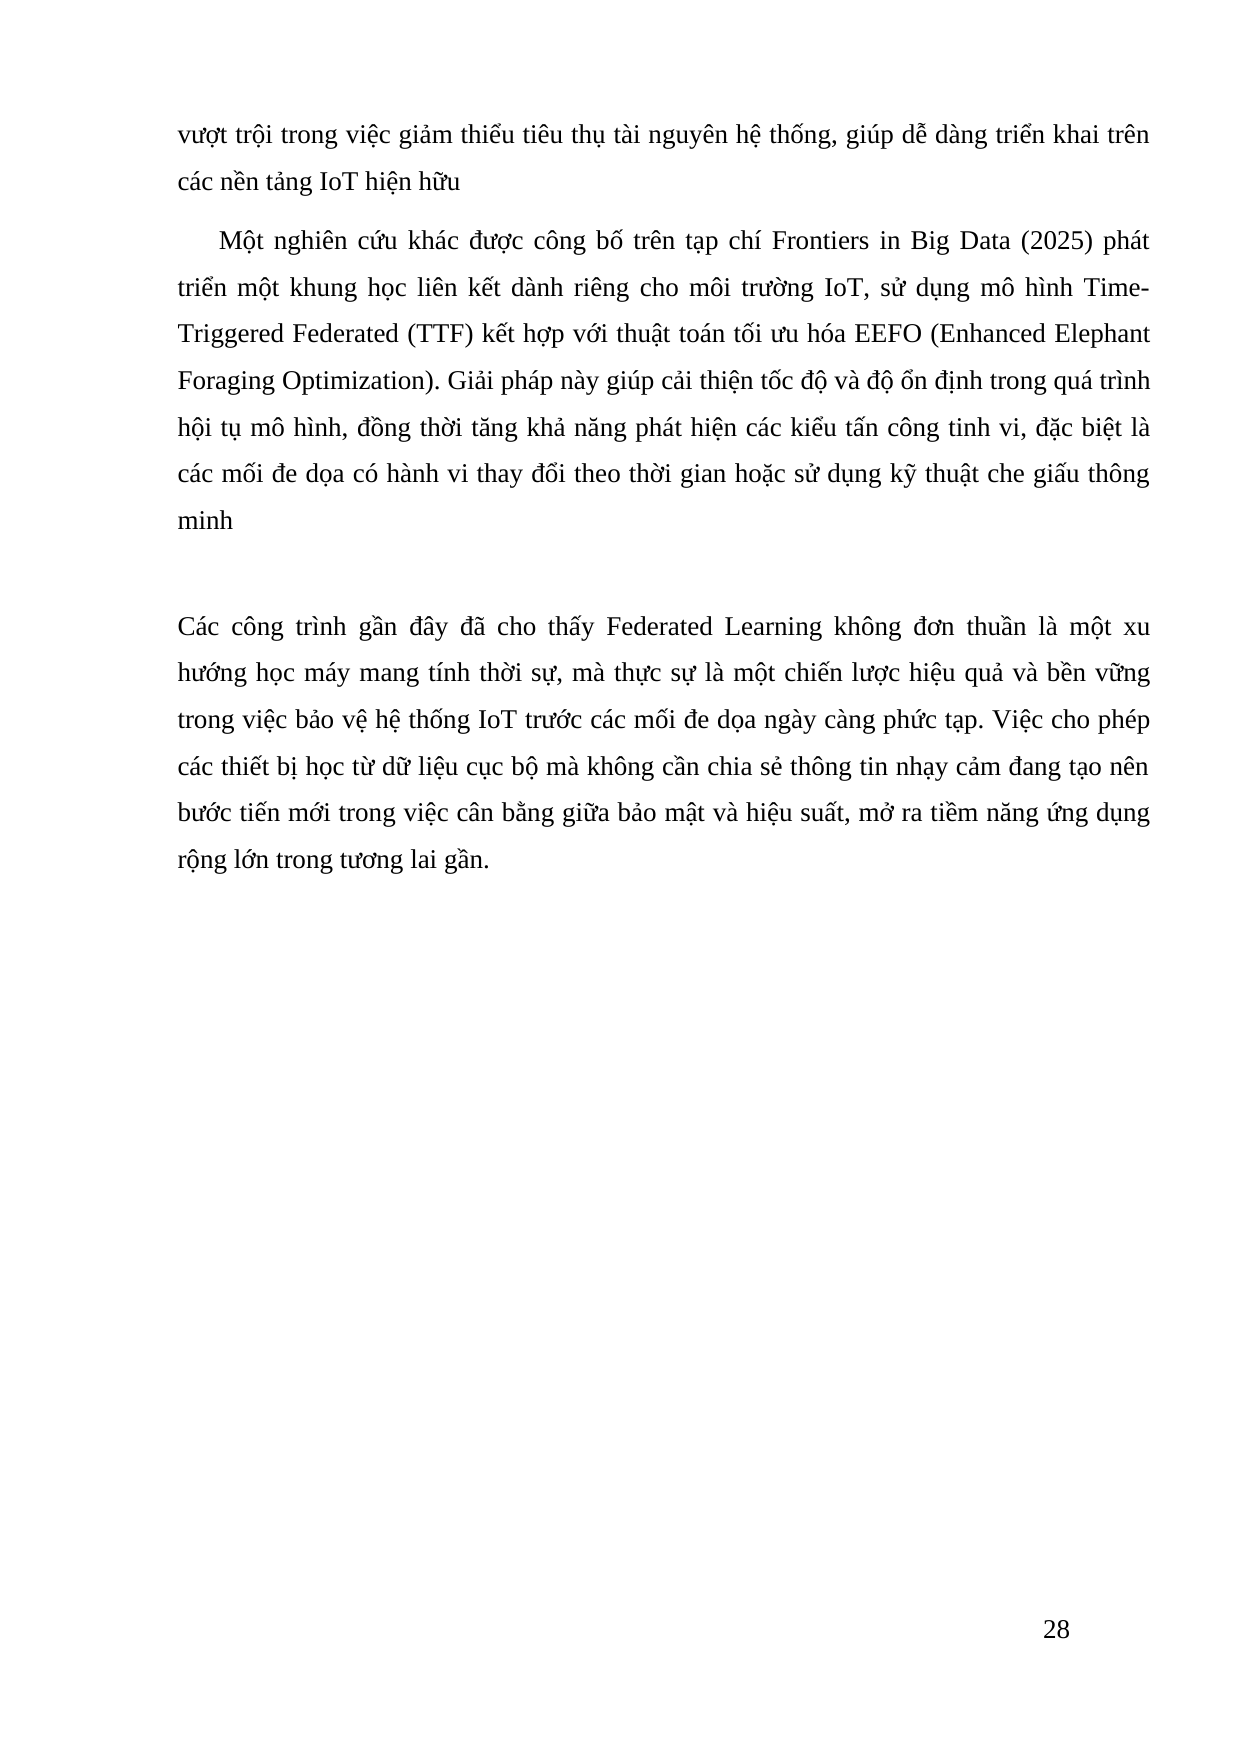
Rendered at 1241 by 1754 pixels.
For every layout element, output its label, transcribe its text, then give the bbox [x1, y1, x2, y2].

text Các công trình gần đây đã cho thấy Federated Learning không đơn thuần là một xu hướng học máy mang tính thời sự, mà thực sự là một chiến lược hiệu quả và bền vững trong việc bảo vệ hệ thống IoT trước các mối đe dọa ngày càng phức tạp. Việc cho phép các thiết bị học từ dữ liệu cục bộ mà không cần chia sẻ thông tin nhạy cảm đang tạo nên bước tiến mới trong việc cân bằng giữa bảo mật và hiệu suất, mở ra tiềm năng ứng dụng rộng lớn trong tương lai gần. [177, 563, 1152, 874]
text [177, 118, 1152, 196]
text Một nghiên cứu khác được công bố trên tạp chí Frontiers in Big Data (2025) phát triển một khung học liên kết dành riêng cho môi trường IoT, sử dụng mô hình Time-Triggered Federated (TTF) kết hợp với thuật toán tối ưu hóa EEFO (Enhanced Elephant Foraging Optimization). Giải pháp này giúp cải thiện tốc độ và độ ổn định trong quá trình hội tụ mô hình, đồng thời tăng khả năng phát hiện các kiểu tấn công tinh vi, đặc biệt là các mối đe dọa có hành vi thay đổi theo thời gian hoặc sử dụng kỹ thuật che giấu thông minh [177, 224, 1152, 535]
